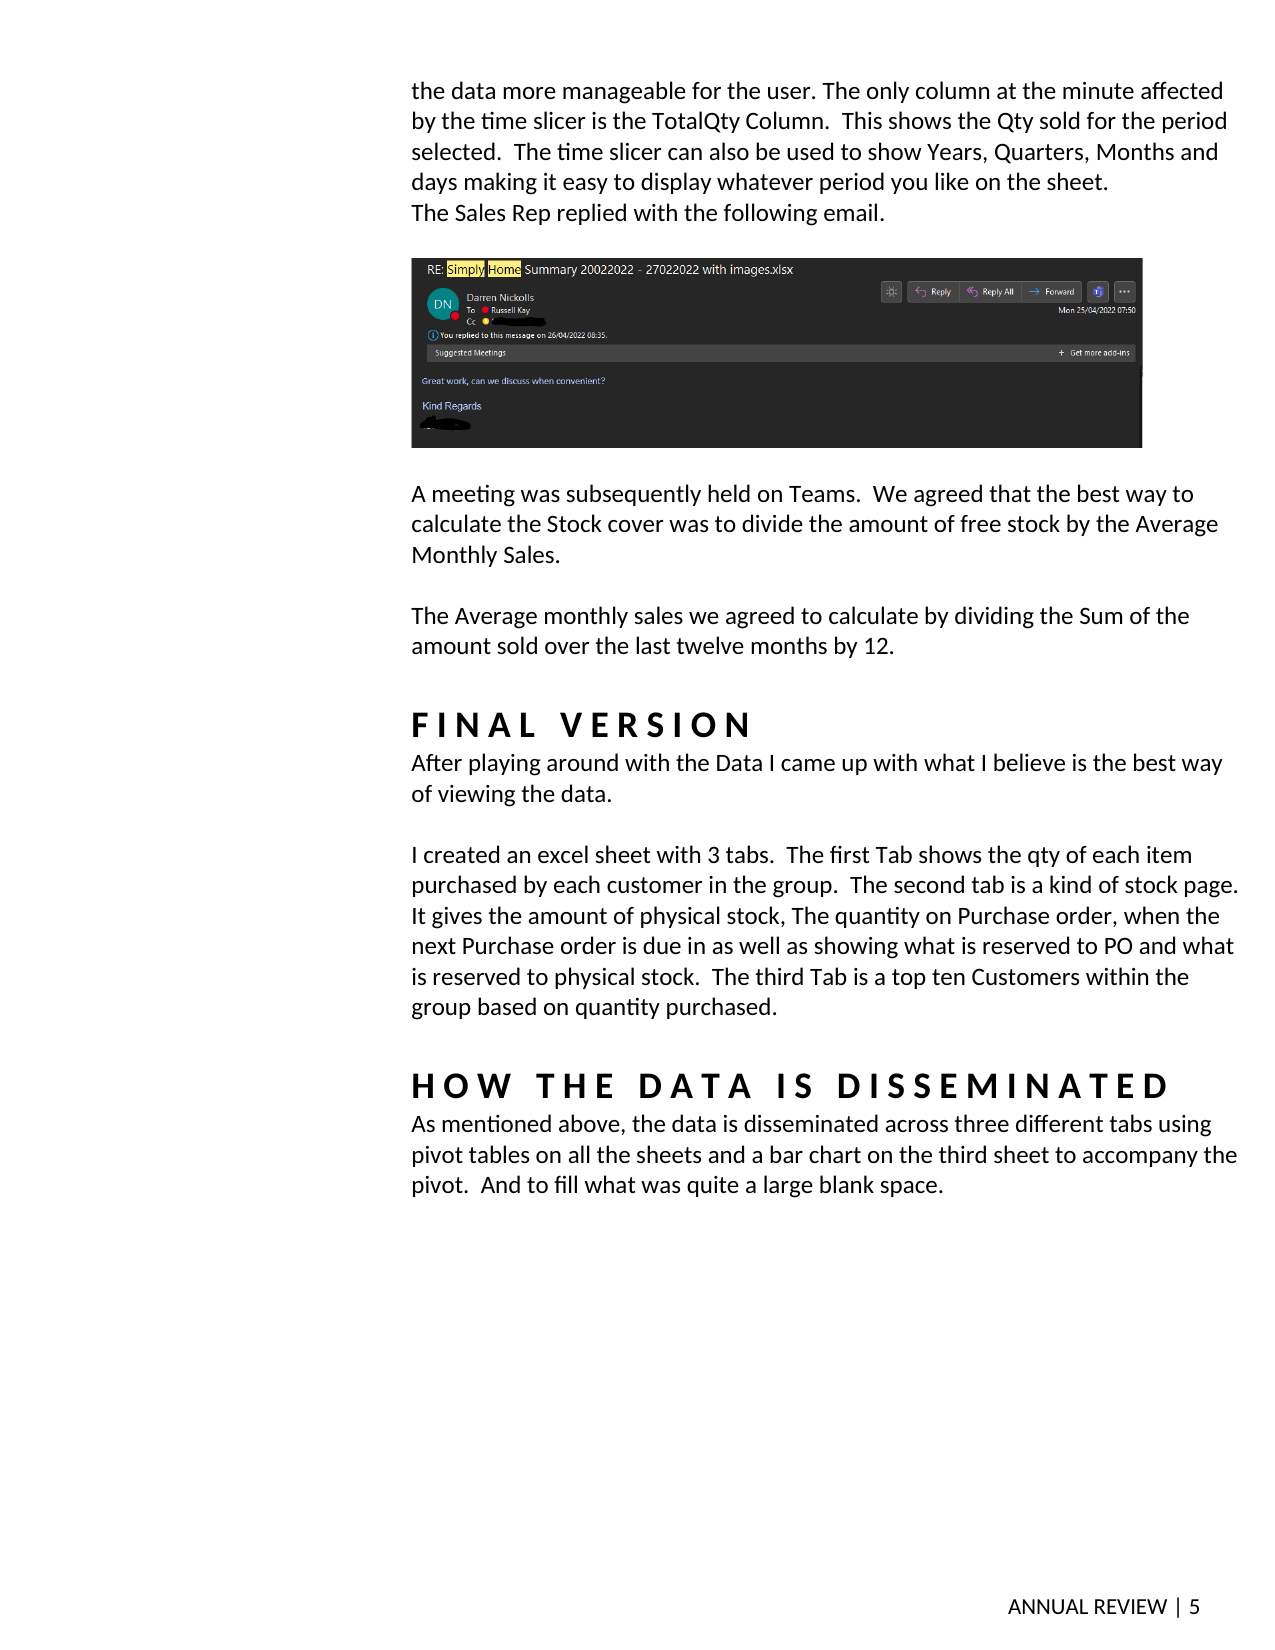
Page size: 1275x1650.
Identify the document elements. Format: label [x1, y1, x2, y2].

picture [411, 258, 1143, 448]
table_cell [400, 75, 1252, 1574]
